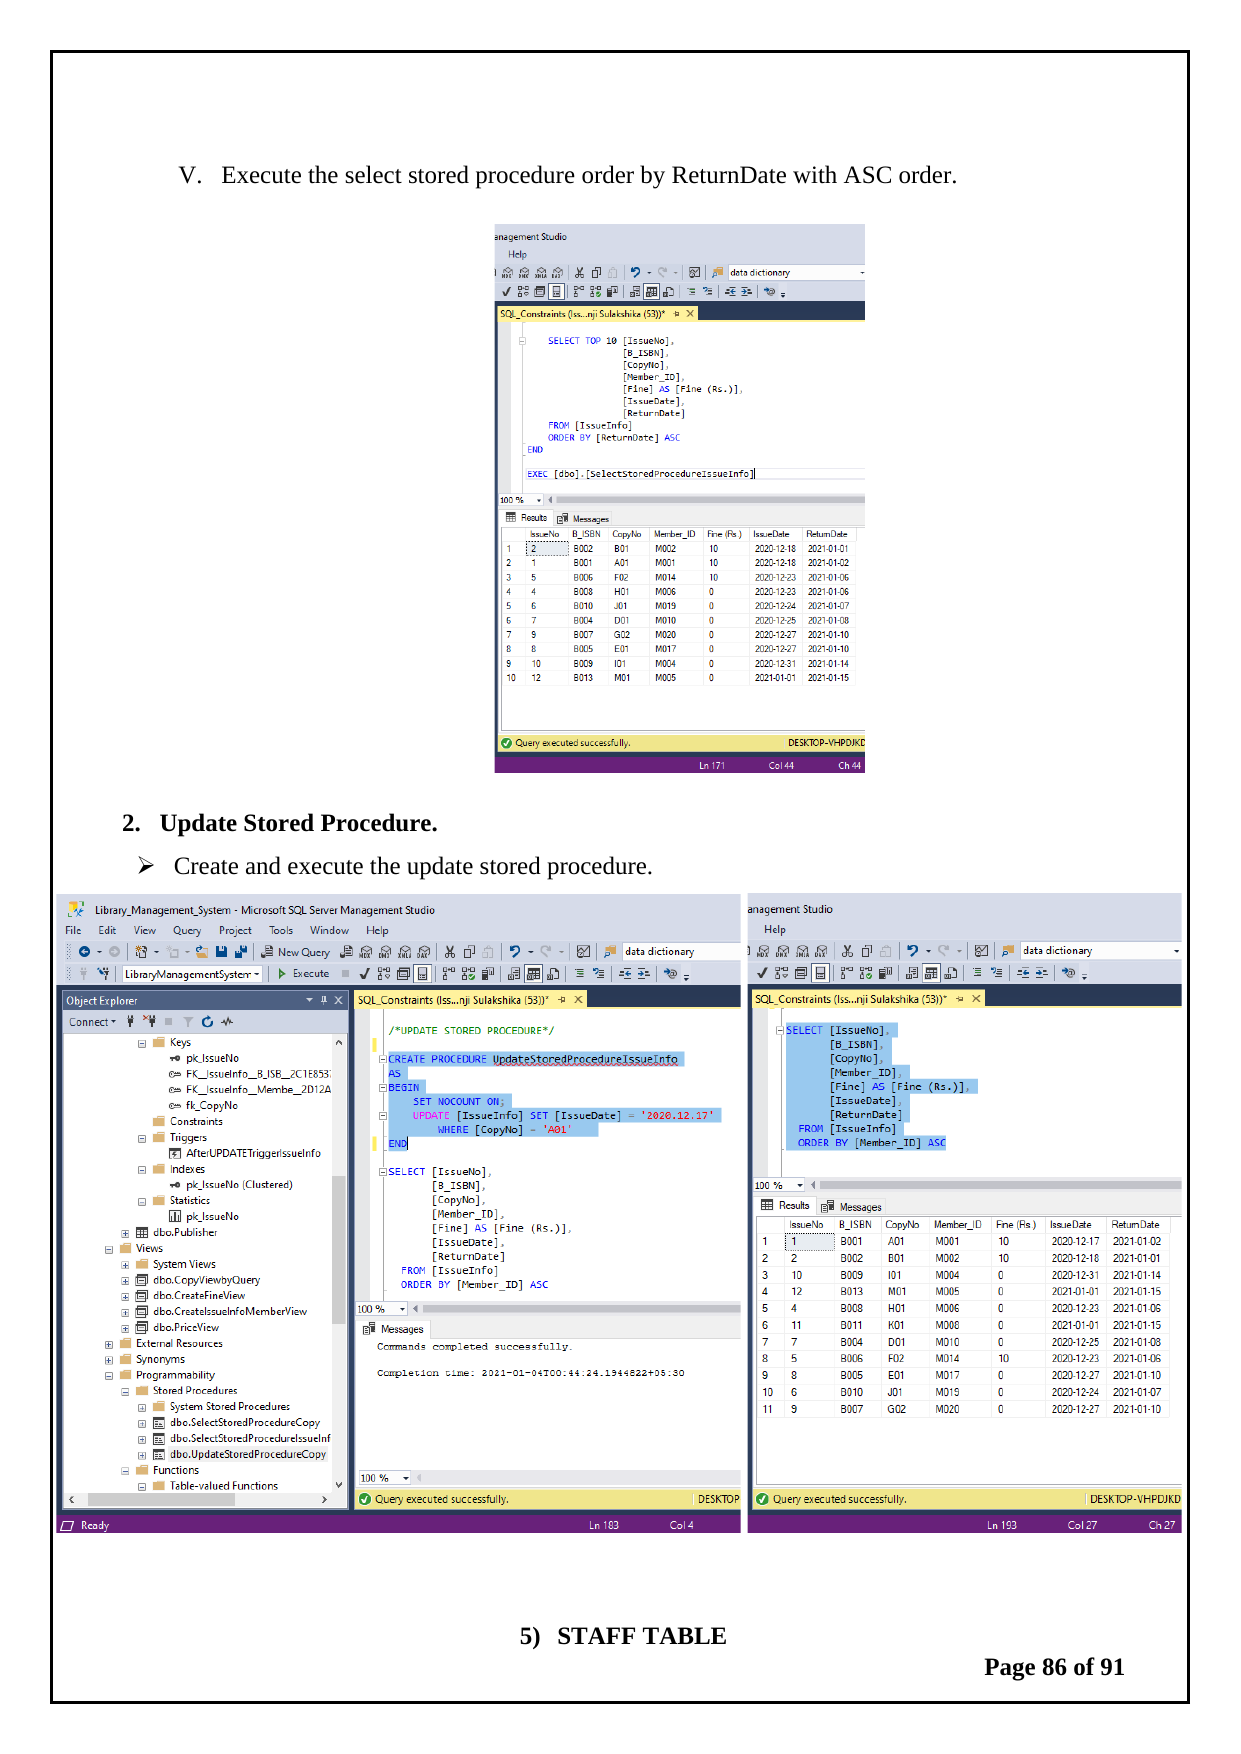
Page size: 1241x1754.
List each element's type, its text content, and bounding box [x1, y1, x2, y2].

subtitle Update Stored Procedure. [122, 808, 1125, 836]
subtitle STAFF TABLE [122, 1621, 1125, 1650]
text V. Execute the select stored procedure order by ReturnDate with ASC order. [178, 160, 1125, 189]
list Create and execute the update stored procedure. [136, 851, 1125, 879]
picture [56, 894, 741, 1533]
picture [494, 224, 865, 773]
picture [747, 893, 1182, 1533]
